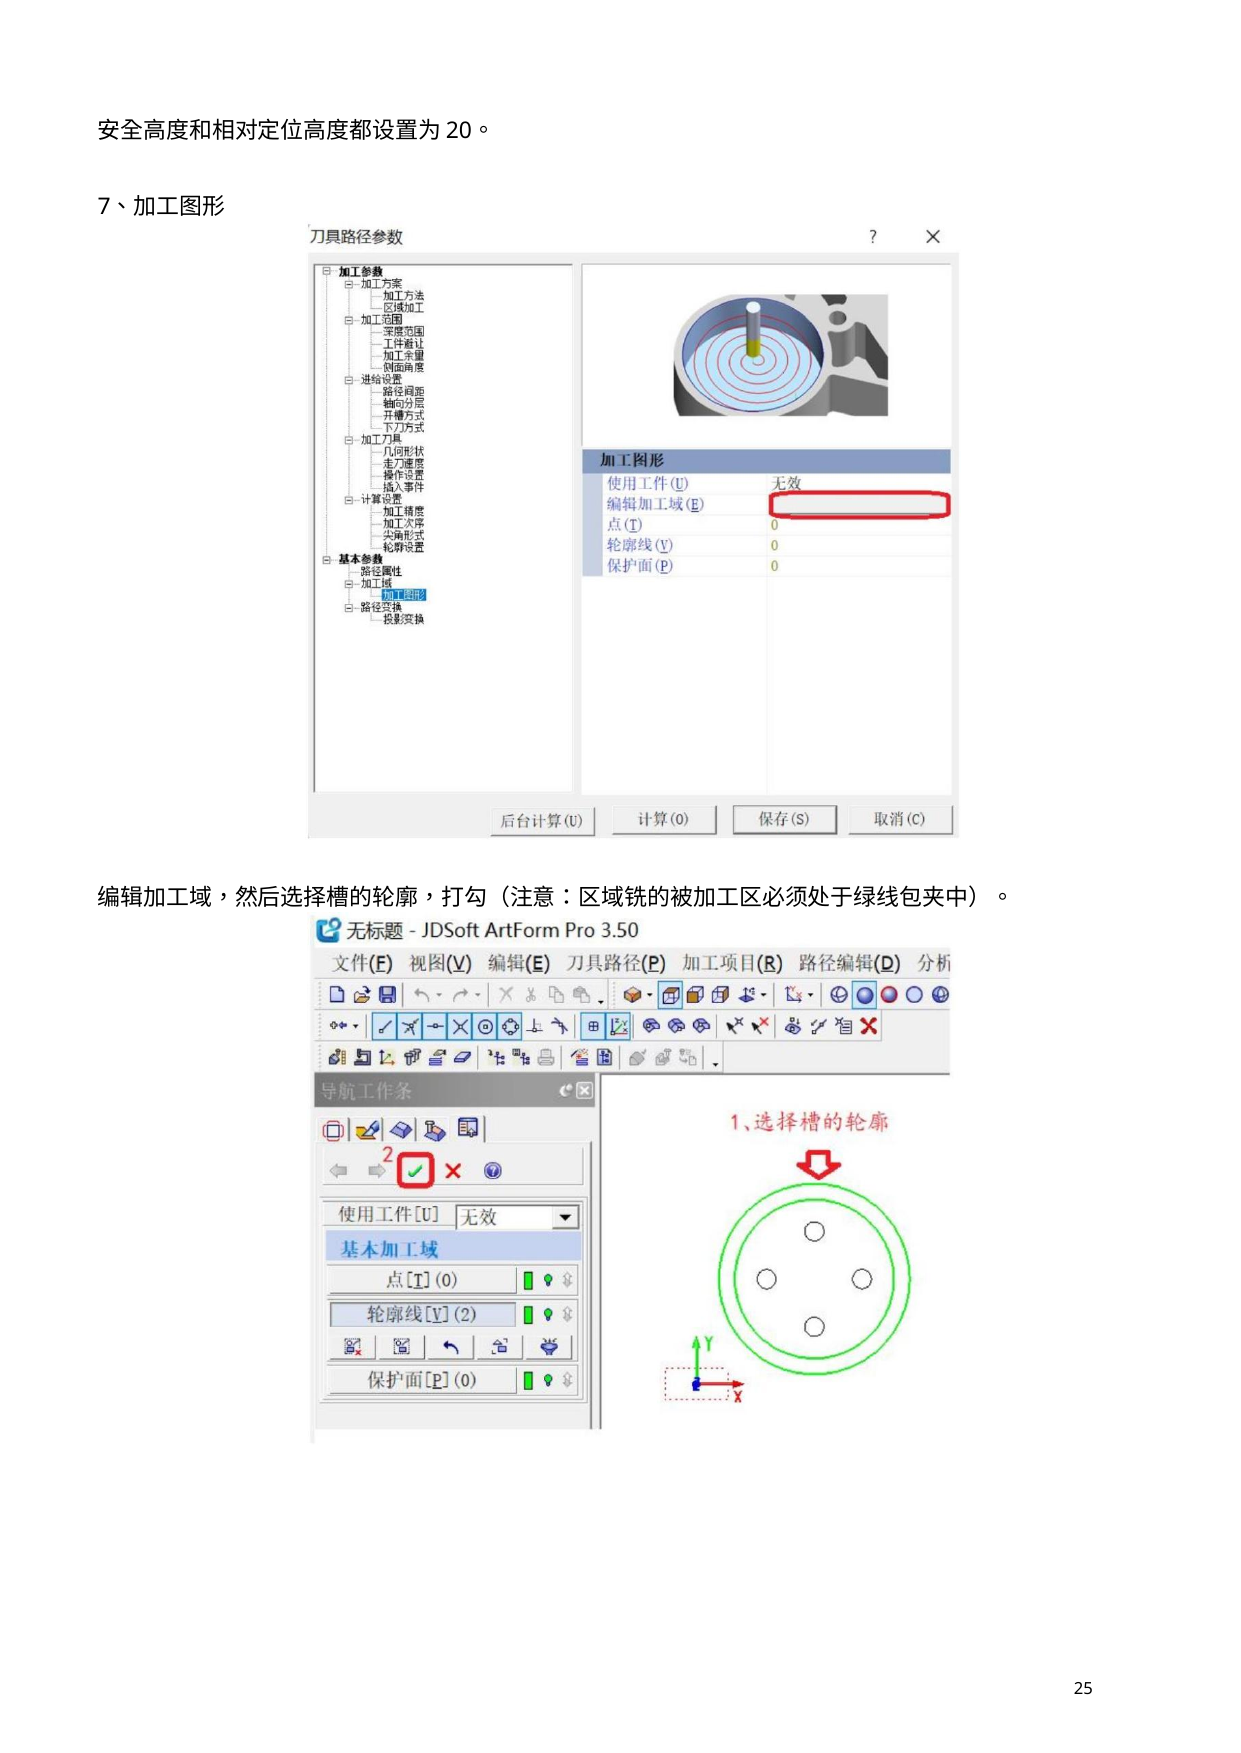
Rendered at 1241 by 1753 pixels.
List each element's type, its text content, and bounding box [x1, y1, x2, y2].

text 安全高度和相对定位高度都设置为20。 [97, 115, 1230, 145]
text 编辑加工域，然后选择槽的轮廓，打勾（注意：区域铣的被加工区必须处于绿线包夹中）。 [97, 881, 1230, 911]
text 7、加工图形 [97, 190, 1230, 221]
text 25 [1073, 1677, 1230, 1699]
picture [307, 912, 958, 1445]
picture [305, 221, 961, 840]
